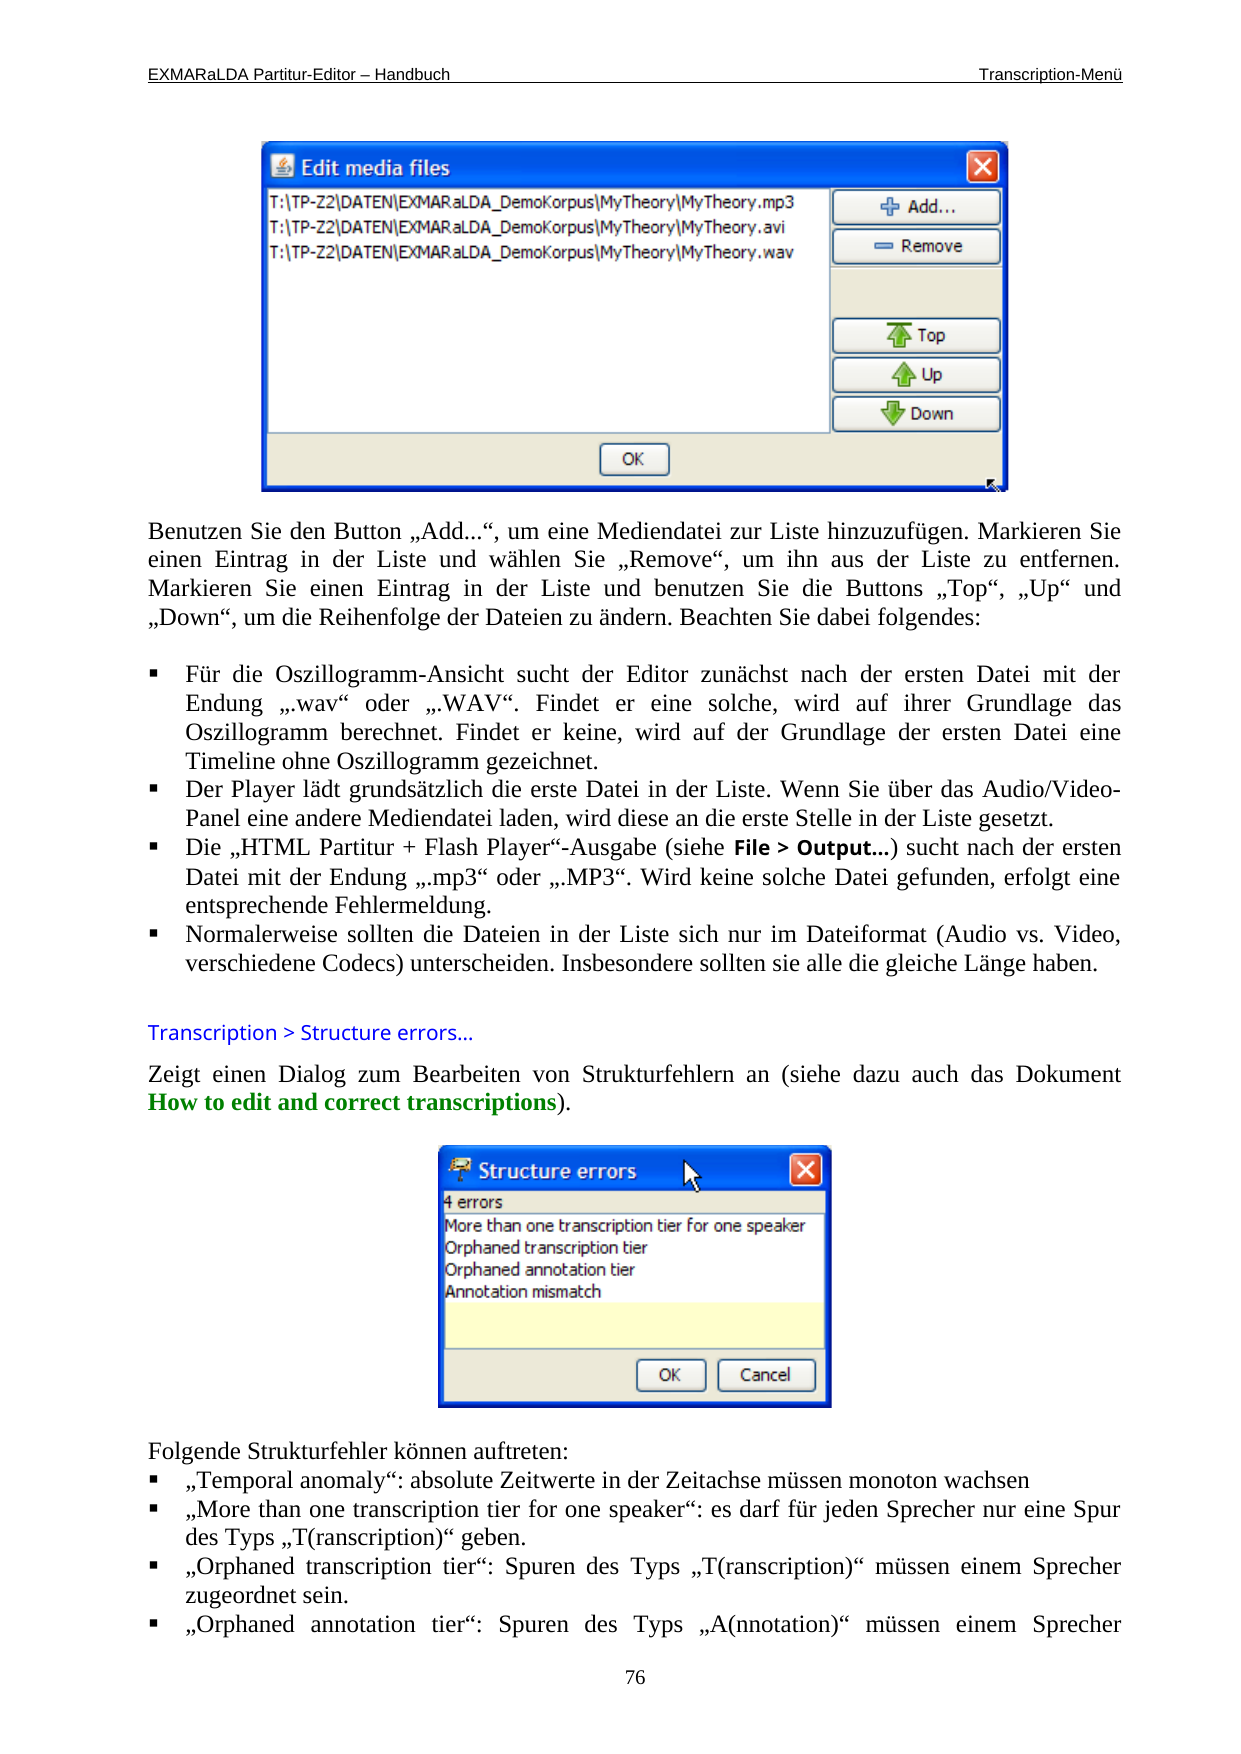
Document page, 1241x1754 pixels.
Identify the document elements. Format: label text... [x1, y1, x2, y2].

text Benutzen Sie den Button „Add...“, um eine Mediendatei zur Liste hinzuzufügen. Markieren Sie einen Eintrag in der Liste und wählen Sie „Remove“, um ihn aus der Liste zu entfernen. Markieren Sie einen Eintrag in der Liste und benutzen Sie die Buttons „Top“, „Up“ und „Down“, um die Reihenfolge der Dateien zu ändern. Beachten Sie dabei folgendes: [148, 516, 1122, 631]
list „More than one transcription tier for one speaker“: es darf für jeden Sprecher nur eine Spur des Typs „T(ranscription)“ geben. [148, 1494, 1122, 1551]
picture [438, 1145, 832, 1408]
list Die „HTML Partitur + Flash Player“-Ausgabe (siehe File > Output...) sucht nach der ersten Datei mit der Endung „.mp3“ oder „.MP3“. Wird keine solche Datei gefunden, erfolgt eine entsprechende Fehlermeldung. [148, 832, 1122, 919]
list „Temporal anomaly“: absolute Zeitwerte in der Zeitachse müssen monoton wachsen [148, 1465, 1122, 1494]
list Normalerweise sollten die Dateien in der Liste sich nur im Dateiformat (Audio vs. Video, verschiedene Codecs) unterscheiden. Insbesondere sollten sie alle die gleiche Länge haben. [148, 919, 1122, 977]
list „Orphaned transcription tier“: Spuren des Typs „T(ranscription)“ müssen einem Sprecher zugeordnet sein. [148, 1551, 1122, 1609]
picture [261, 141, 1009, 492]
list Der Player lädt grundsätzlich die erste Datei in der Liste. Wenn Sie über das Audio/Video-Panel eine andere Mediendatei laden, wird diese an die erste Stelle in der Liste gesetzt. [148, 774, 1122, 832]
text Zeigt einen Dialog zum Bearbeiten von Strukturfehlern an (siehe dazu auch das Dokument How to edit and correct transcriptions). [148, 1059, 1122, 1116]
list Für die Oszillogramm-Ansicht sucht der Editor zunächst nach der ersten Datei mit der Endung „.wav“ oder „.WAV“. Findet er eine solche, wird auf ihrer Grundlage das Oszillogramm berechnet. Findet er keine, wird auf der Grundlage der ersten Datei eine Timeline ohne Oszillogramm gezeichnet. [148, 659, 1122, 774]
text Folgende Strukturfehler können auftreten: [148, 1436, 1122, 1465]
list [148, 1609, 1122, 1637]
subtitle Transcription > Structure errors… [148, 1018, 1122, 1046]
